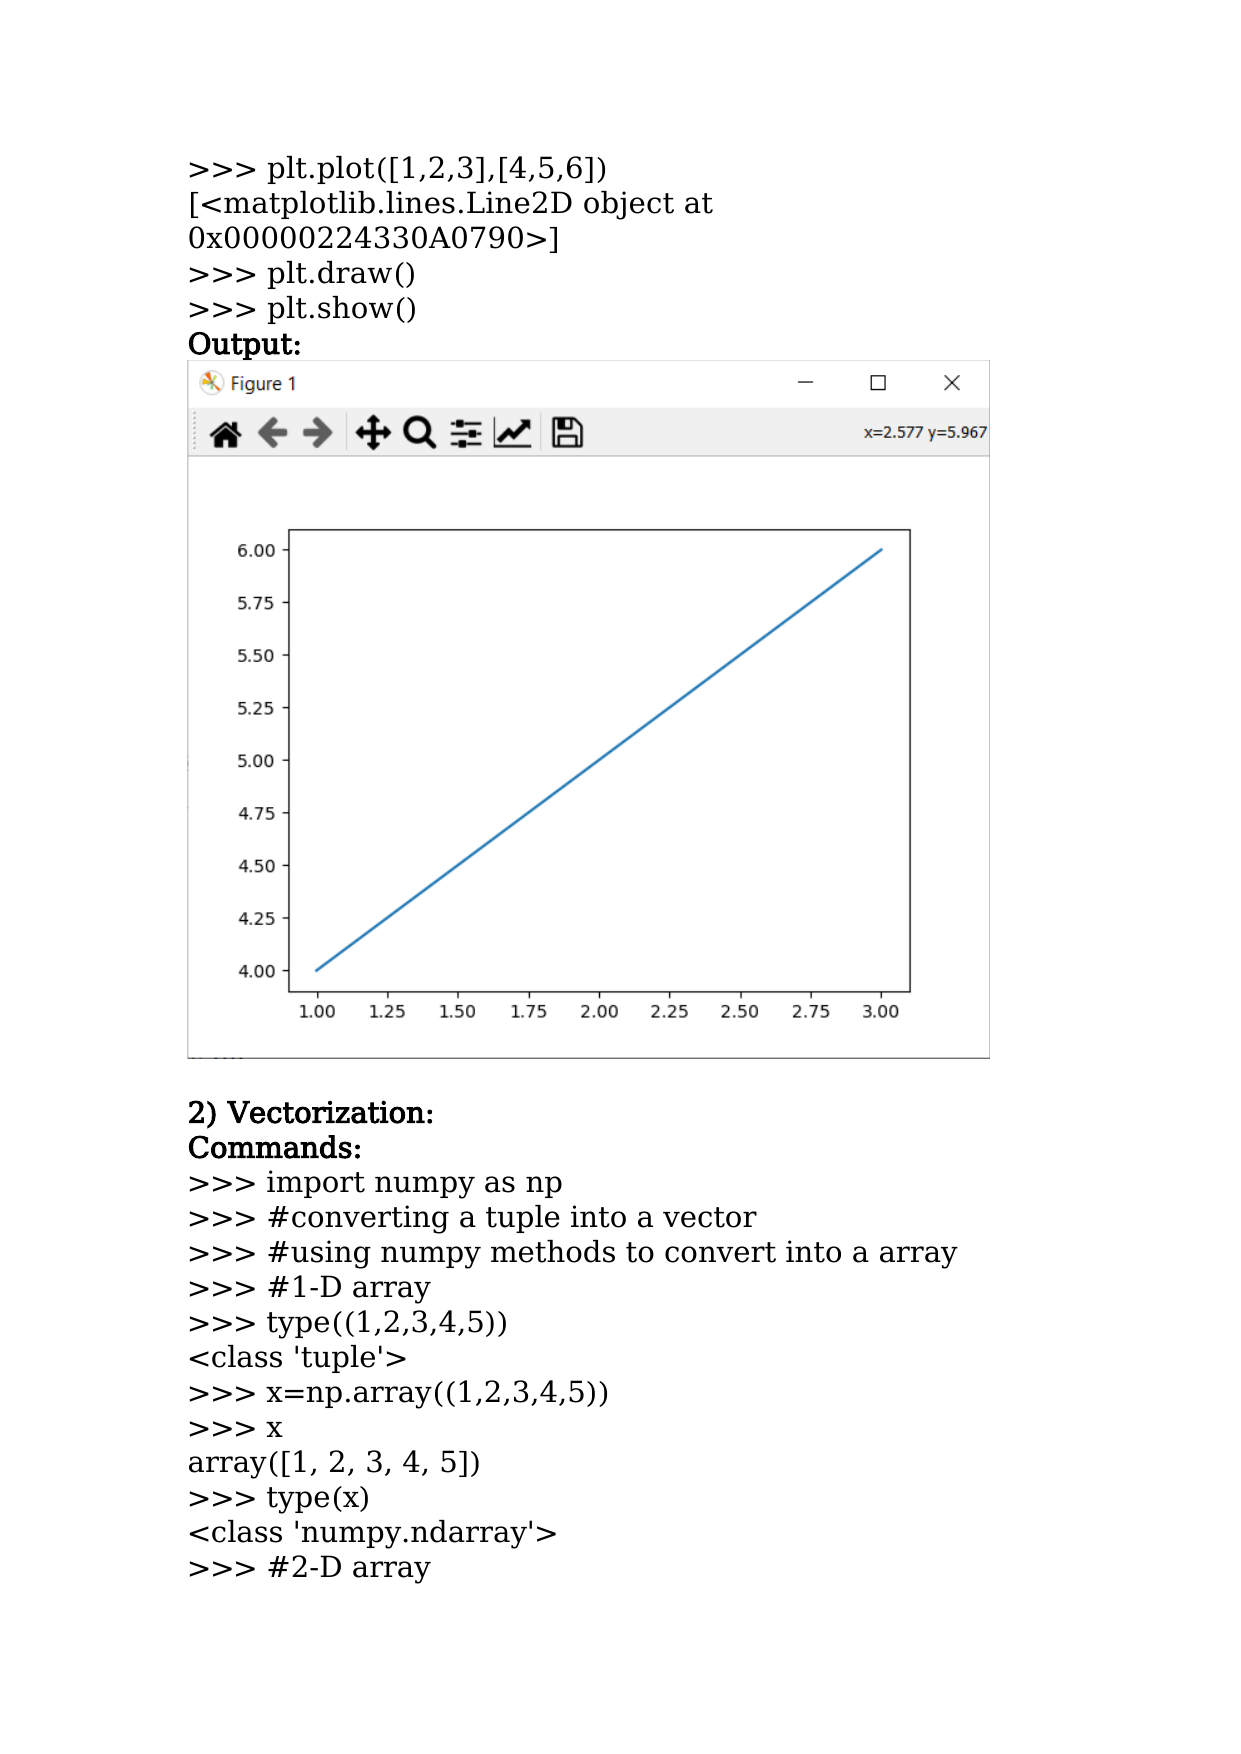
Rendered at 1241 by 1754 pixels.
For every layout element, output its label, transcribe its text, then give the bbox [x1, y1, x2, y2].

text [<matplotlib.lines.Line2D object at 0x00000224330A0790>] [187, 185, 1053, 255]
text array([1, 2, 3, 4, 5]) [187, 1444, 1053, 1479]
text >>> plt.draw() [187, 255, 1053, 290]
text >>> plt.plot([1,2,3],[4,5,6]) [187, 150, 1053, 185]
list Vectorization: [187, 1094, 1053, 1129]
text >>> type((1,2,3,4,5)) [187, 1304, 1053, 1339]
text <class 'tuple'> [187, 1339, 1053, 1374]
text >>> plt.show() [187, 290, 1053, 325]
text >>> #1-D array [187, 1269, 1053, 1304]
text >>> x [187, 1409, 1053, 1444]
text >>> #converting a tuple into a vector [187, 1199, 1053, 1234]
text Output: [187, 325, 1053, 360]
text >>> x=np.array((1,2,3,4,5)) [187, 1374, 1053, 1409]
picture [187, 360, 990, 1059]
text Commands: [187, 1129, 1053, 1164]
text >>> #2-D array [187, 1549, 1053, 1584]
text >>> type(x) [187, 1479, 1053, 1514]
text >>> import numpy as np [187, 1164, 1053, 1199]
text <class 'numpy.ndarray'> [187, 1514, 1053, 1549]
text >>> #using numpy methods to convert into a array [187, 1234, 1053, 1269]
